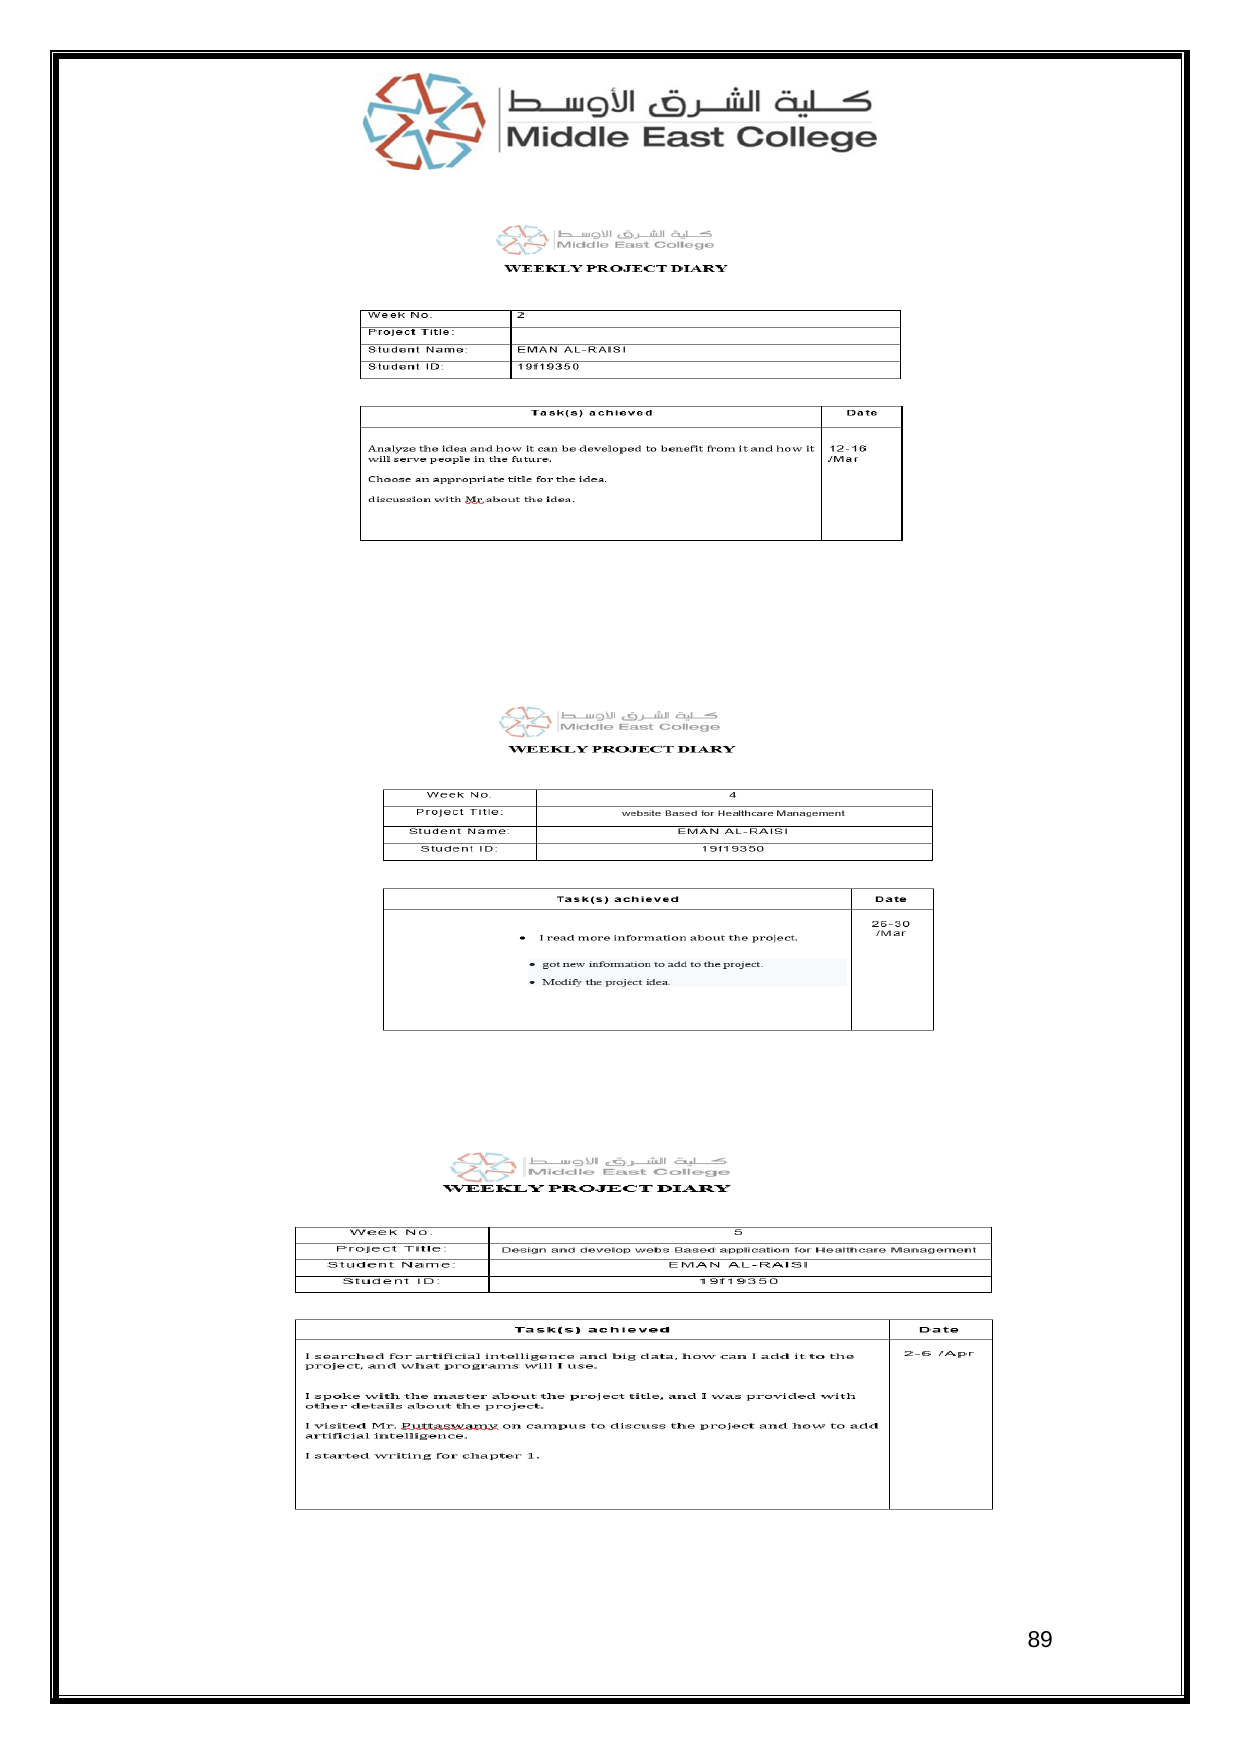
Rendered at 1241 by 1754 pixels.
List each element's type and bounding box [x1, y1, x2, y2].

picture [294, 217, 947, 698]
picture [362, 73, 877, 170]
picture [187, 1138, 996, 1545]
picture [288, 699, 952, 1120]
